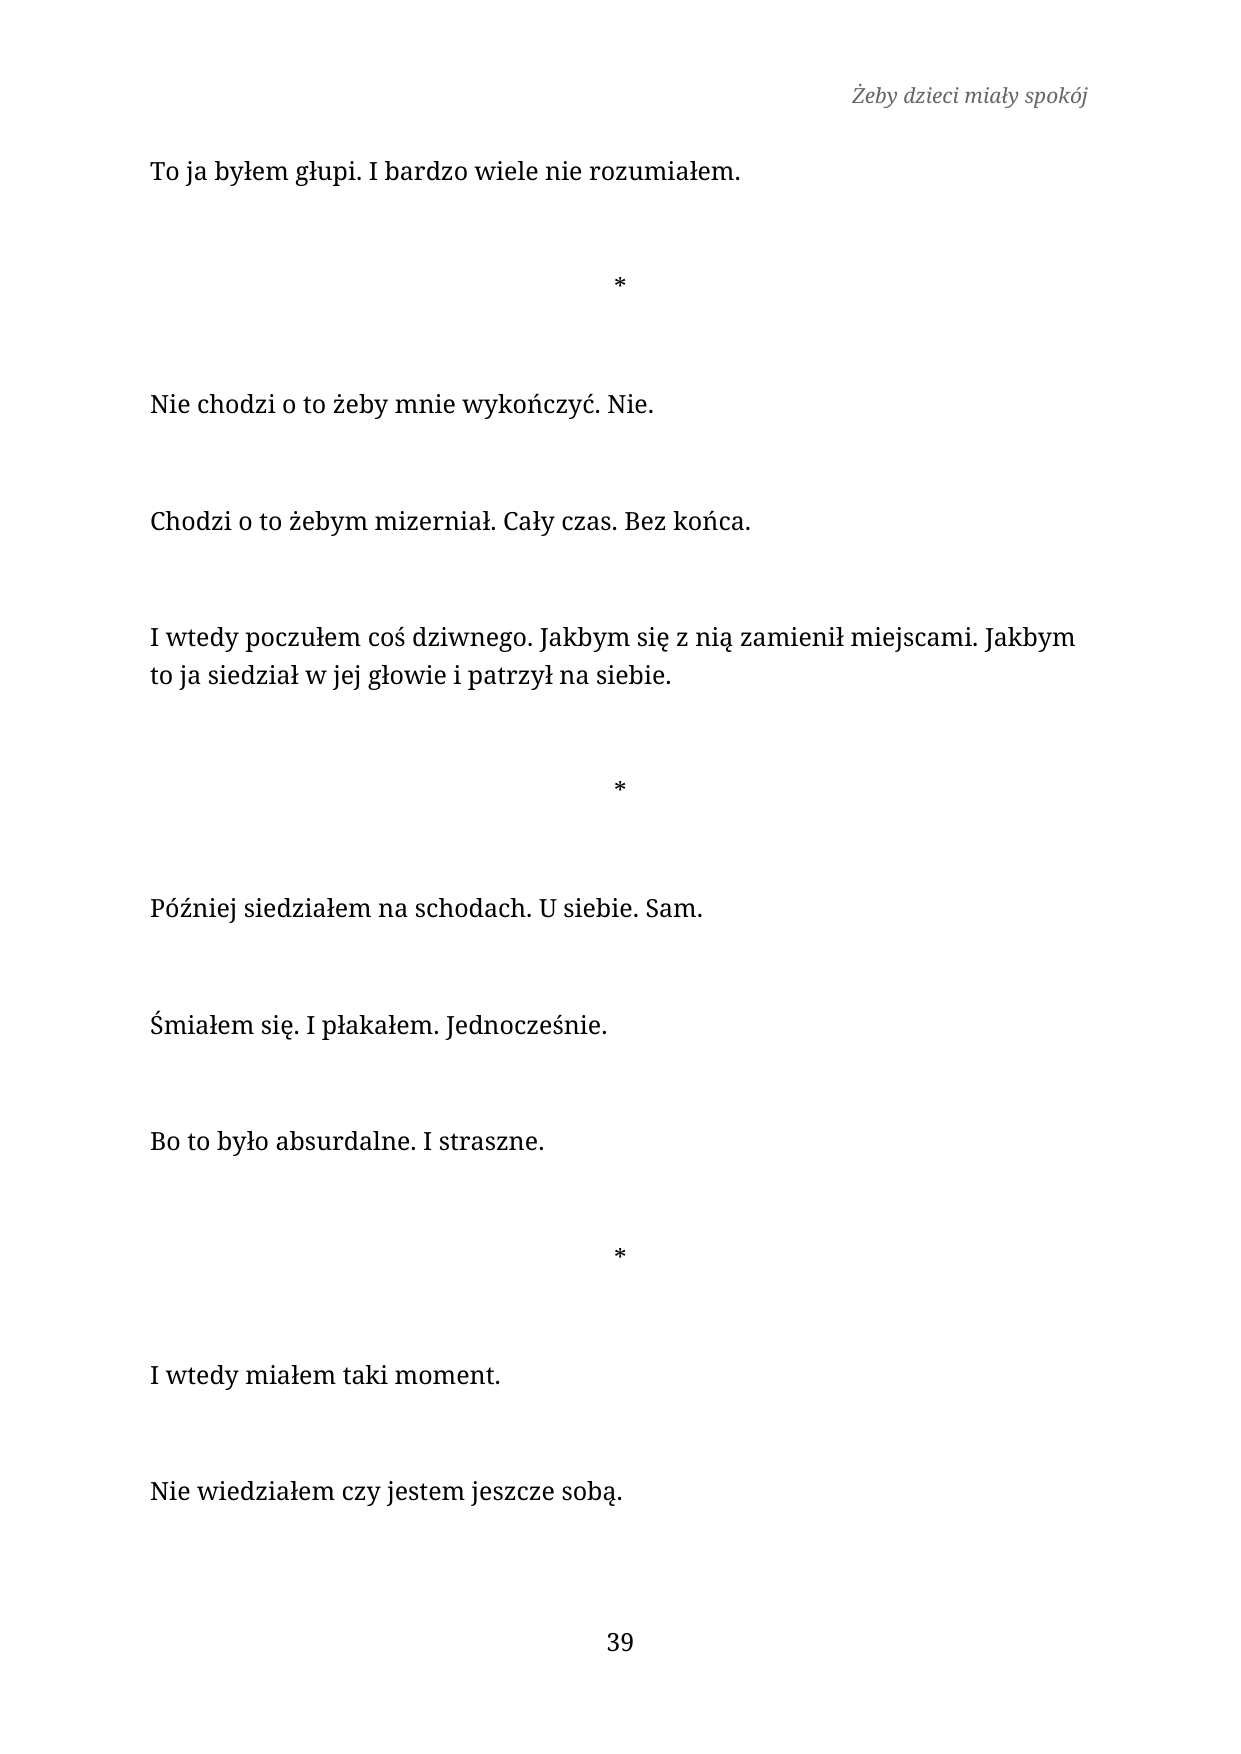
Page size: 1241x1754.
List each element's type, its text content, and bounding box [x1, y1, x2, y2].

text * [150, 771, 1090, 808]
text I wtedy poczułem coś dziwnego. Jakbym się z nią zamienił miejscami. Jakbym to ja siedział w jej głowie i patrzył na siebie. [150, 617, 1090, 692]
text Później siedziałem na schodach. U siebie. Sam. [150, 887, 1090, 925]
text I wtedy miałem taki moment. [150, 1354, 1090, 1392]
text * [150, 1237, 1090, 1275]
text Nie wiedziałem czy jestem jeszcze sobą. [150, 1471, 1090, 1508]
text To ja byłem głupi. I bardzo wiele nie rozumiałem. [150, 150, 1090, 187]
text Nie chodzi o to żeby mnie wykończyć. Nie. [150, 383, 1090, 421]
text Śmiałem się. I płakałem. Jednocześnie. [150, 1004, 1090, 1042]
text * [150, 267, 1090, 304]
text Bo to było absurdalne. I straszne. [150, 1121, 1090, 1158]
text Chodzi o to żebym mizerniał. Cały czas. Bez końca. [150, 500, 1090, 537]
